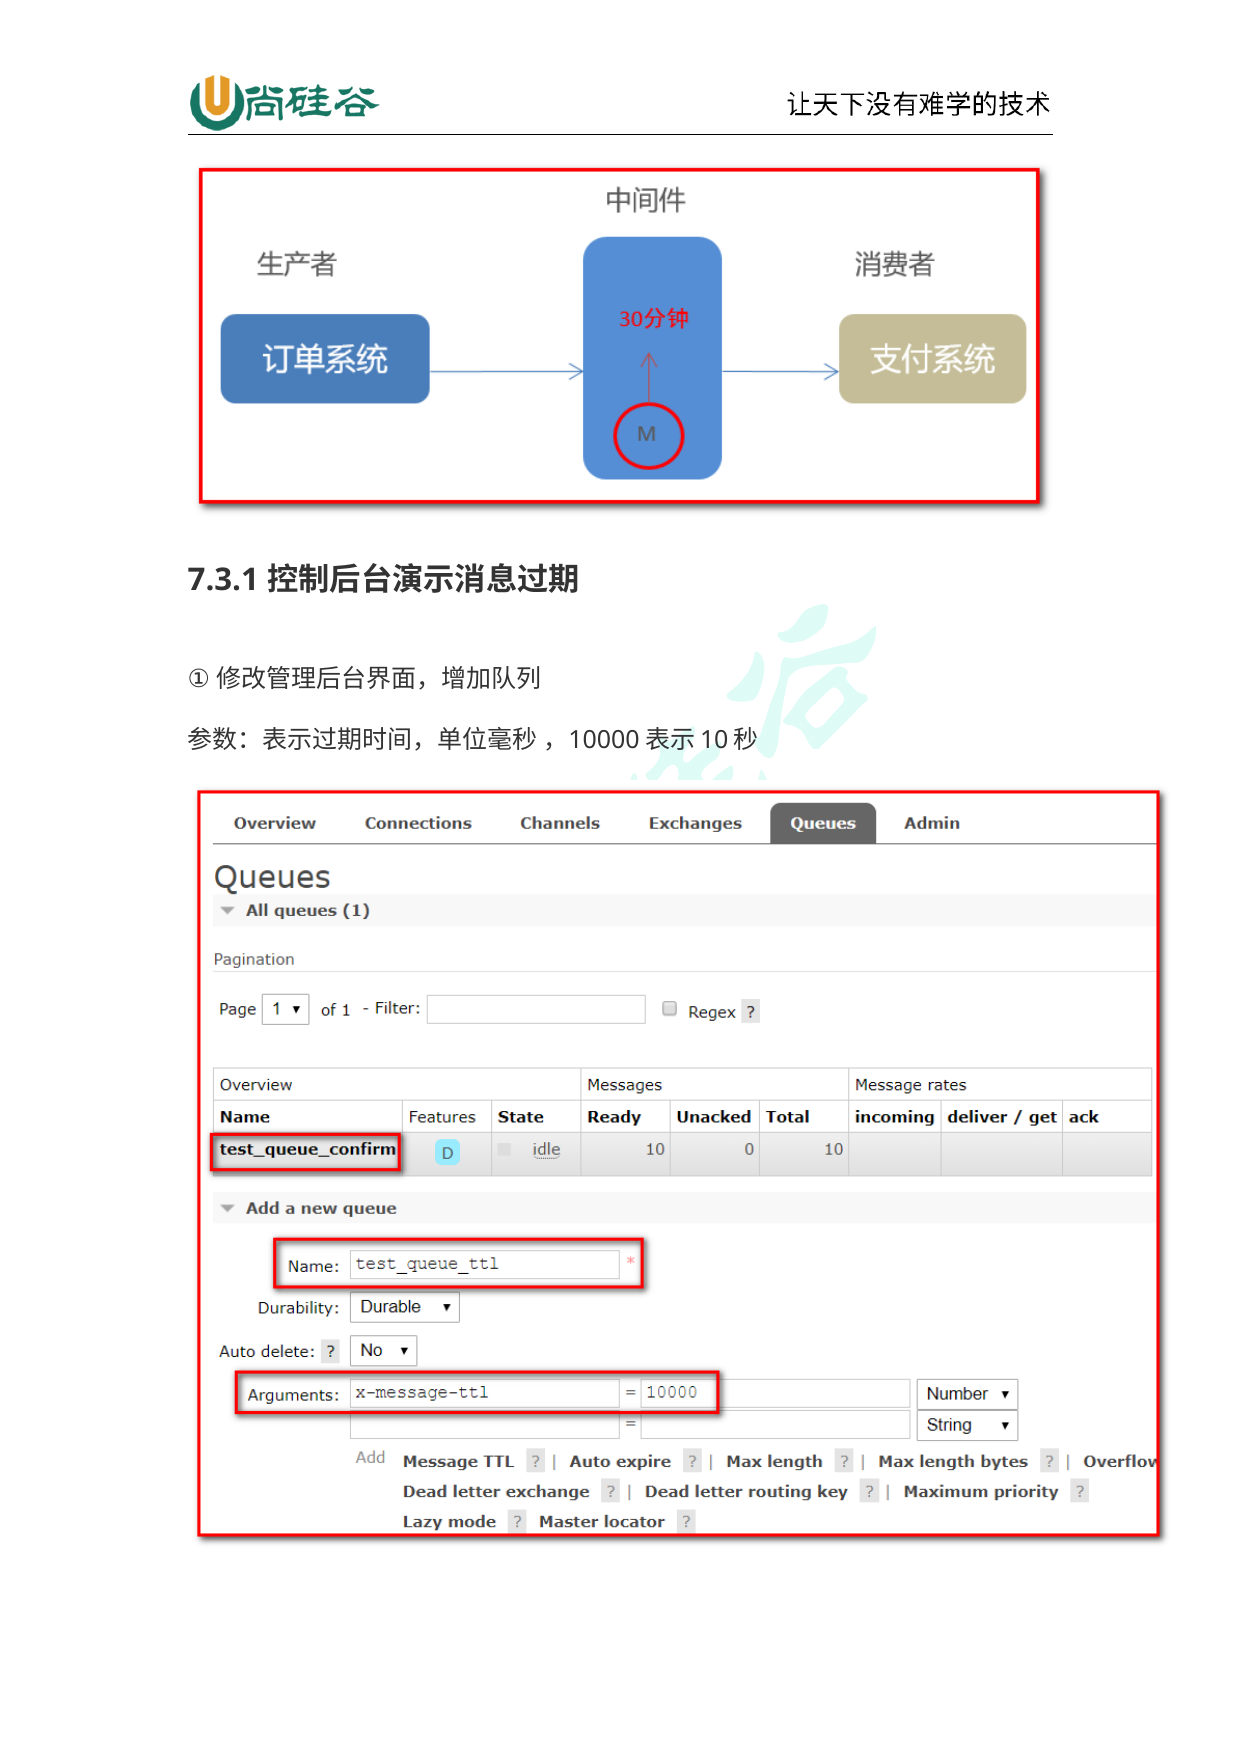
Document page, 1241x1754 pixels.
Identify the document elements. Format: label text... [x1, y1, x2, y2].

picture [187, 73, 1053, 132]
picture [187, 780, 1171, 1548]
picture [187, 156, 1053, 517]
subtitle 7.3.1 控制后台演示消息过期 [187, 554, 1053, 600]
text 参数：表示过期时间，单位毫秒 ，10000表示10秒 [187, 719, 1053, 756]
text ① 修改管理后台界面，增加队列 [187, 658, 1053, 694]
